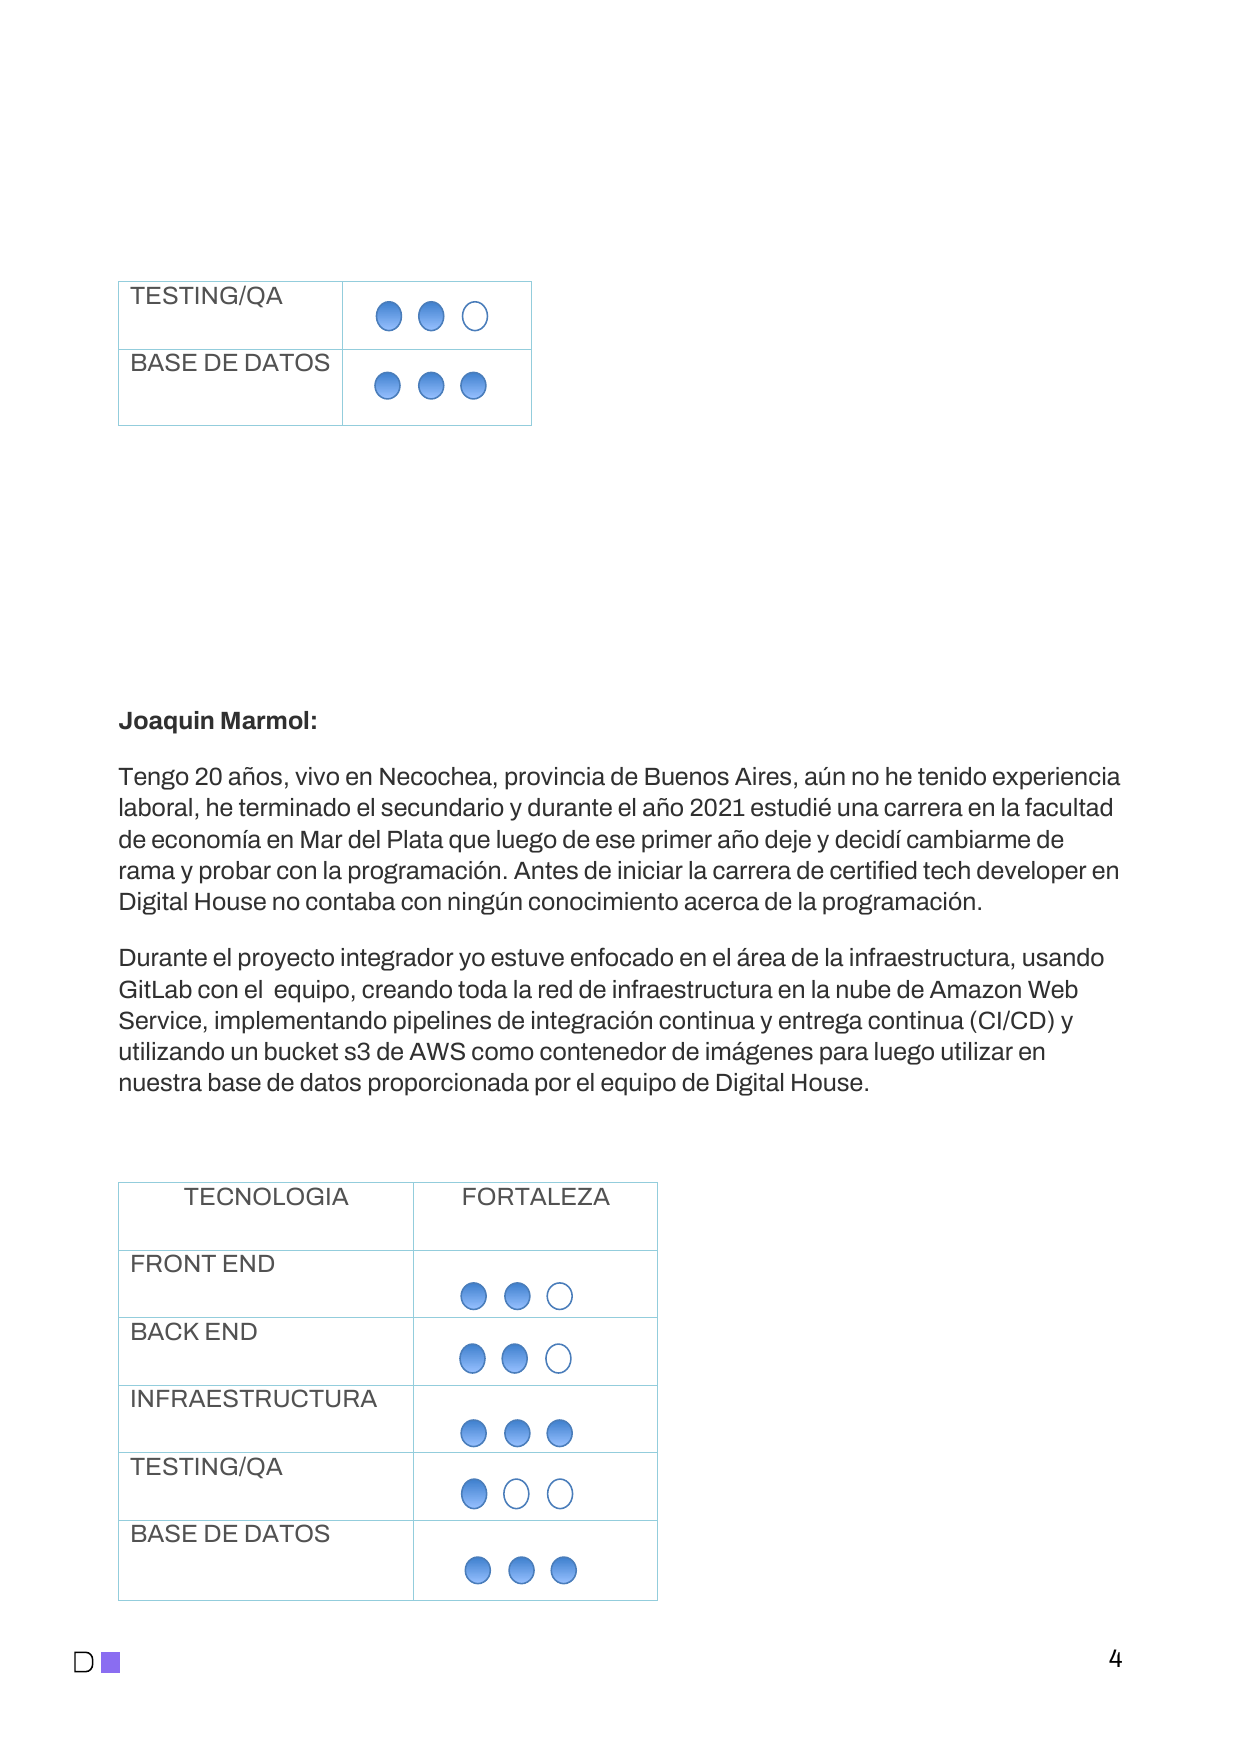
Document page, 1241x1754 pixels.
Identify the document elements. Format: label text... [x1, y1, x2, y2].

table_cell [414, 1251, 657, 1317]
table_header FORTALEZA [414, 1183, 657, 1250]
table_cell TESTING/QA [119, 1453, 413, 1520]
text Tengo 20 años, vivo en Necochea, provincia de Buenos Aires, aún no he tenido experiencia laboral, he terminado el secundario y durante el año 2021 estudié una carrera en la facultad de economía en Mar del Plata que luego de ese primer año deje y decidí cambiarme de rama y probar con la programación. Antes de iniciar la carrera de certified tech developer en Digital House no contaba con ningún conocimiento acerca de la programación. [118, 763, 1122, 916]
table_cell [414, 1386, 657, 1452]
table_cell BASE DE DATOS [119, 1521, 413, 1599]
text Durante el proyecto integrador yo estuve enfocado en el área de la infraestructura, usando GitLab con el equipo, creando toda la red de infraestructura en la nube de Amazon Web Service, implementando pipelines de integración continua y entrega continua (CI/CD) y utilizando un bucket s3 de AWS como contenedor de imágenes para luego utilizar en nuestra base de datos proporcionada por el equipo de Digital House. [118, 945, 1122, 1097]
table_cell [414, 1521, 657, 1599]
table_cell BACK END [119, 1318, 413, 1385]
table_cell TESTING/QA [119, 282, 342, 349]
table_cell [343, 350, 531, 425]
table_cell INFRAESTRUCTURA [119, 1386, 413, 1452]
table_cell FRONT END [119, 1251, 413, 1317]
table_cell BASE DE DATOS [119, 350, 342, 425]
table_cell [414, 1453, 657, 1520]
table_cell [414, 1318, 657, 1385]
table_cell [343, 282, 531, 349]
text Joaquin Marmol: [118, 707, 1122, 734]
table_header TECNOLOGIA [119, 1183, 413, 1250]
